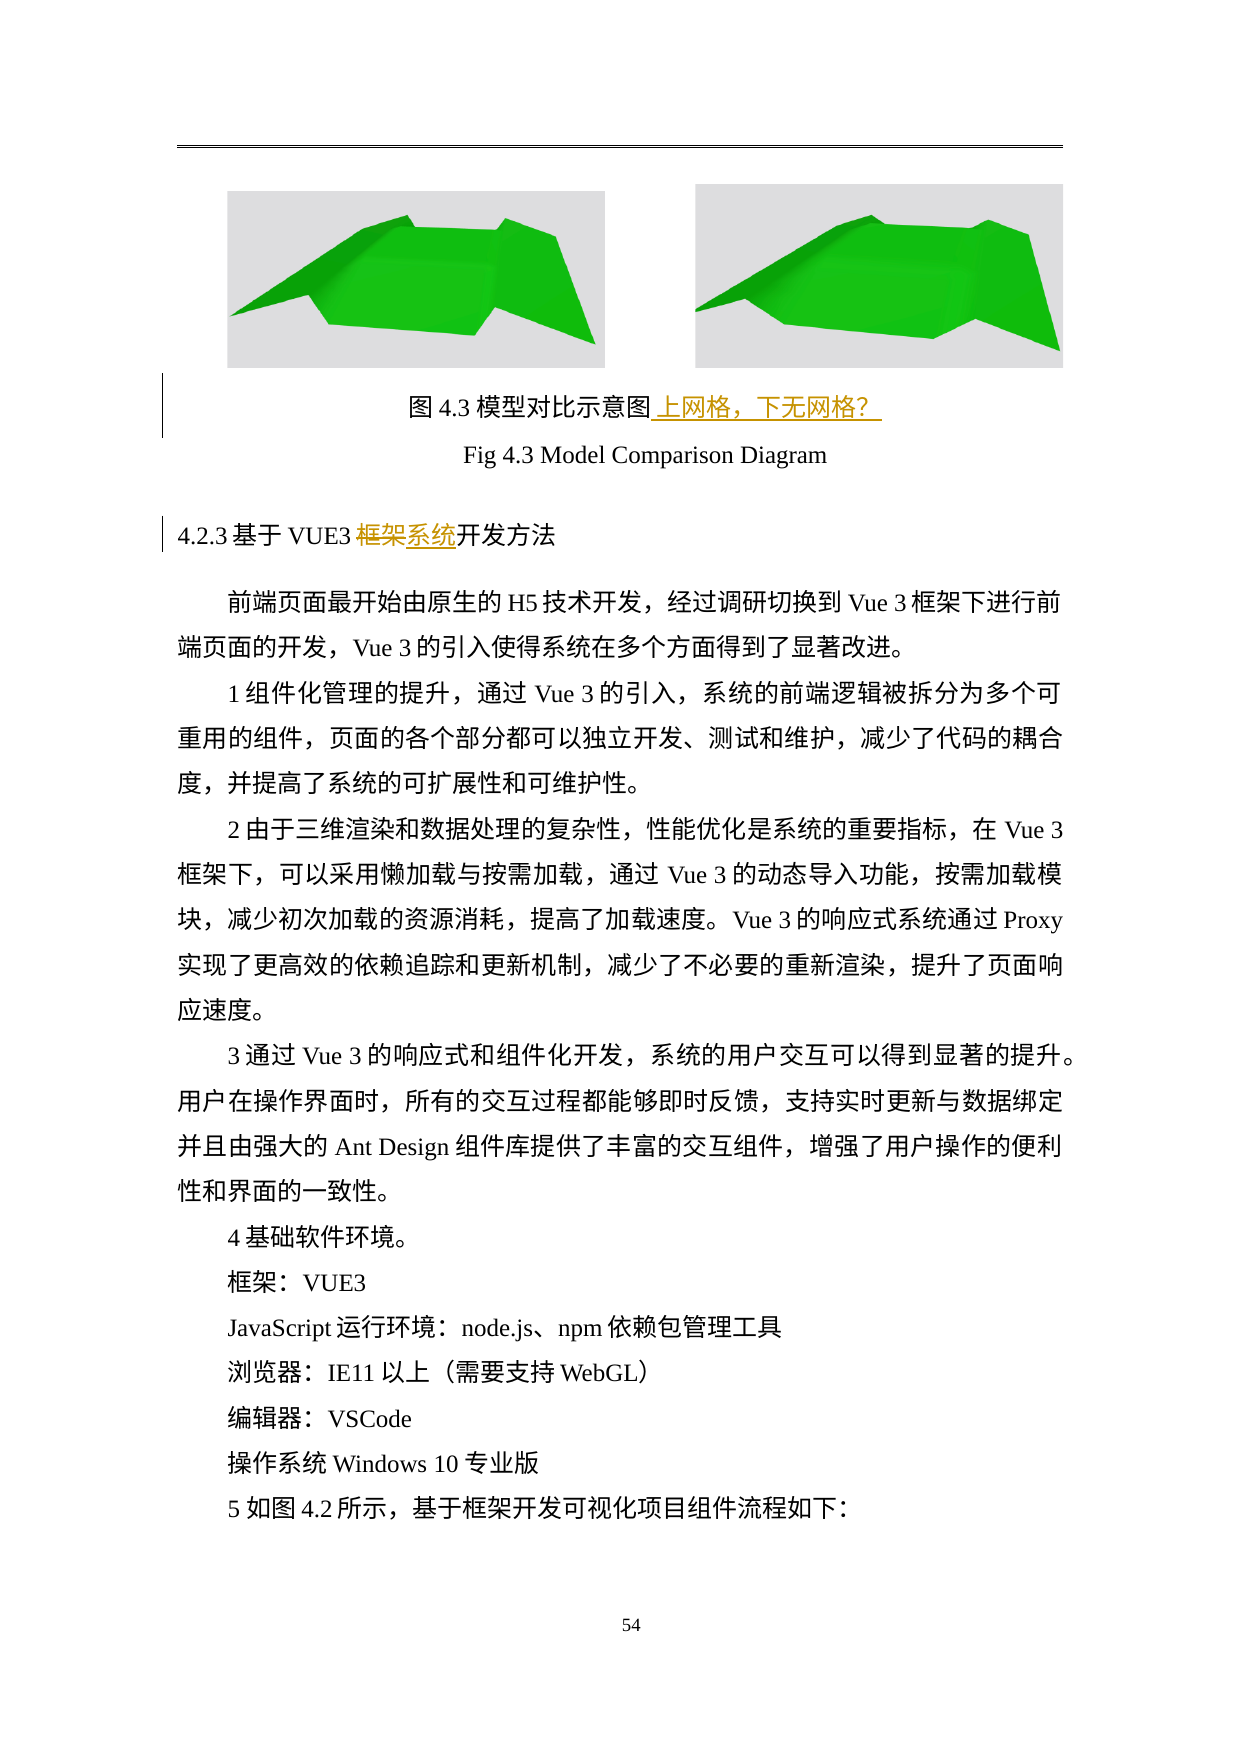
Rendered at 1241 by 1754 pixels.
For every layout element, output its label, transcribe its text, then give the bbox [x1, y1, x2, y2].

picture [227, 191, 605, 368]
text 4基础软件环境。 [177, 1217, 1063, 1253]
text 图4.3 模型对比示意图 [177, 373, 1063, 438]
text Fig 4.3 Model Comparison Diagram [177, 438, 1063, 471]
text 操作系统Windows 10 专业版 [177, 1443, 1063, 1480]
text 1组件化管理的提升，通过Vue 3的引入，系统的前端逻辑被拆分为多个可重用的组件，页面的各个部分都可以独立开发、测试和维护，减少了代码的耦合度，并提高了系统的可扩展性和可维护性。 [177, 673, 1063, 800]
text 2由于三维渲染和数据处理的复杂性，性能优化是系统的重要指标，在Vue 3框架下，可以采用懒加载与按需加载，通过Vue 3的动态导入功能，按需加载模块，减少初次加载的资源消耗，提高了加载速度。Vue 3的响应式系统通过Proxy实现了更高效的依赖追踪和更新机制，减少了不必要的重新渲染，提升了页面响应速度。 [177, 809, 1063, 1027]
text 4.2.3基于VUE3开发方法 [177, 516, 1063, 552]
text JavaScript运行环境：node.js、npm依赖包管理工具 [177, 1308, 1063, 1344]
text 3通过Vue 3的响应式和组件化开发，系统的用户交互可以得到显著的提升。用户在操作界面时，所有的交互过程都能够即时反馈，支持实时更新与数据绑定：并且由强大的Ant Design组件库提供了丰富的交互组件，增强了用户操作的便利性和界面的一致性。 [177, 1036, 1063, 1208]
picture [695, 184, 1064, 368]
text 框架：VUE3 [177, 1262, 1063, 1298]
text 5 如图4.2所示，基于框架开发可视化项目组件流程如下： [177, 1489, 1063, 1525]
text 前端页面最开始由原生的H5技术开发，经过调研切换到Vue 3框架下进行前端页面的开发，Vue 3的引入使得系统在多个方面得到了显著改进。 [177, 583, 1063, 664]
text 编辑器：VSCode [177, 1398, 1063, 1434]
text 浏览器：IE11以上（需要支持WebGL） [177, 1353, 1063, 1389]
